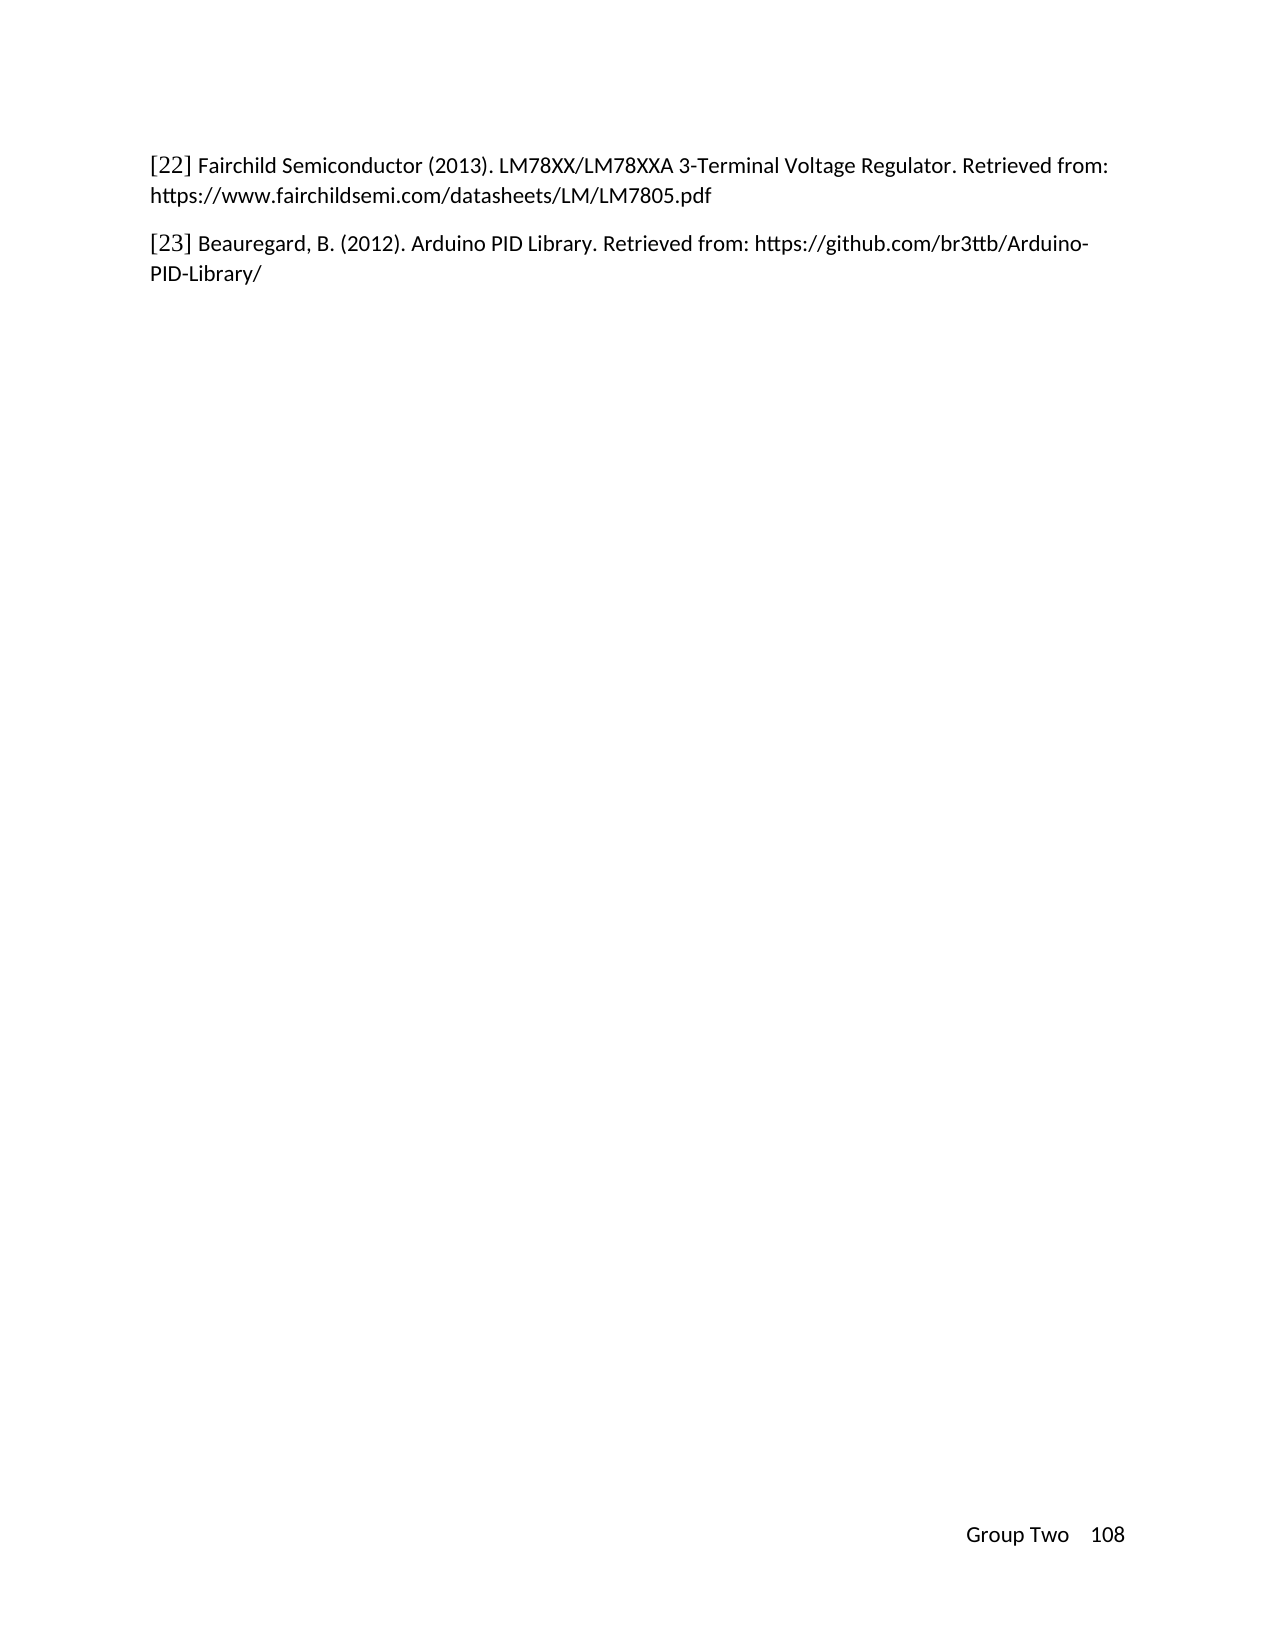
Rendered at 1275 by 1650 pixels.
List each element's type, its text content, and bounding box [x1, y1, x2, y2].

text [23] Beauregard, B. (2012). Arduino PID Library. Retrieved from: https://github.com/br3ttb/Arduino-PID-Library/ [150, 228, 1125, 287]
text [22] Fairchild Semiconductor (2013). LM78XX/LM78XXA 3-Terminal Voltage Regulator. Retrieved from: https://www.fairchildsemi.com/datasheets/LM/LM7805.pdf [150, 150, 1125, 209]
